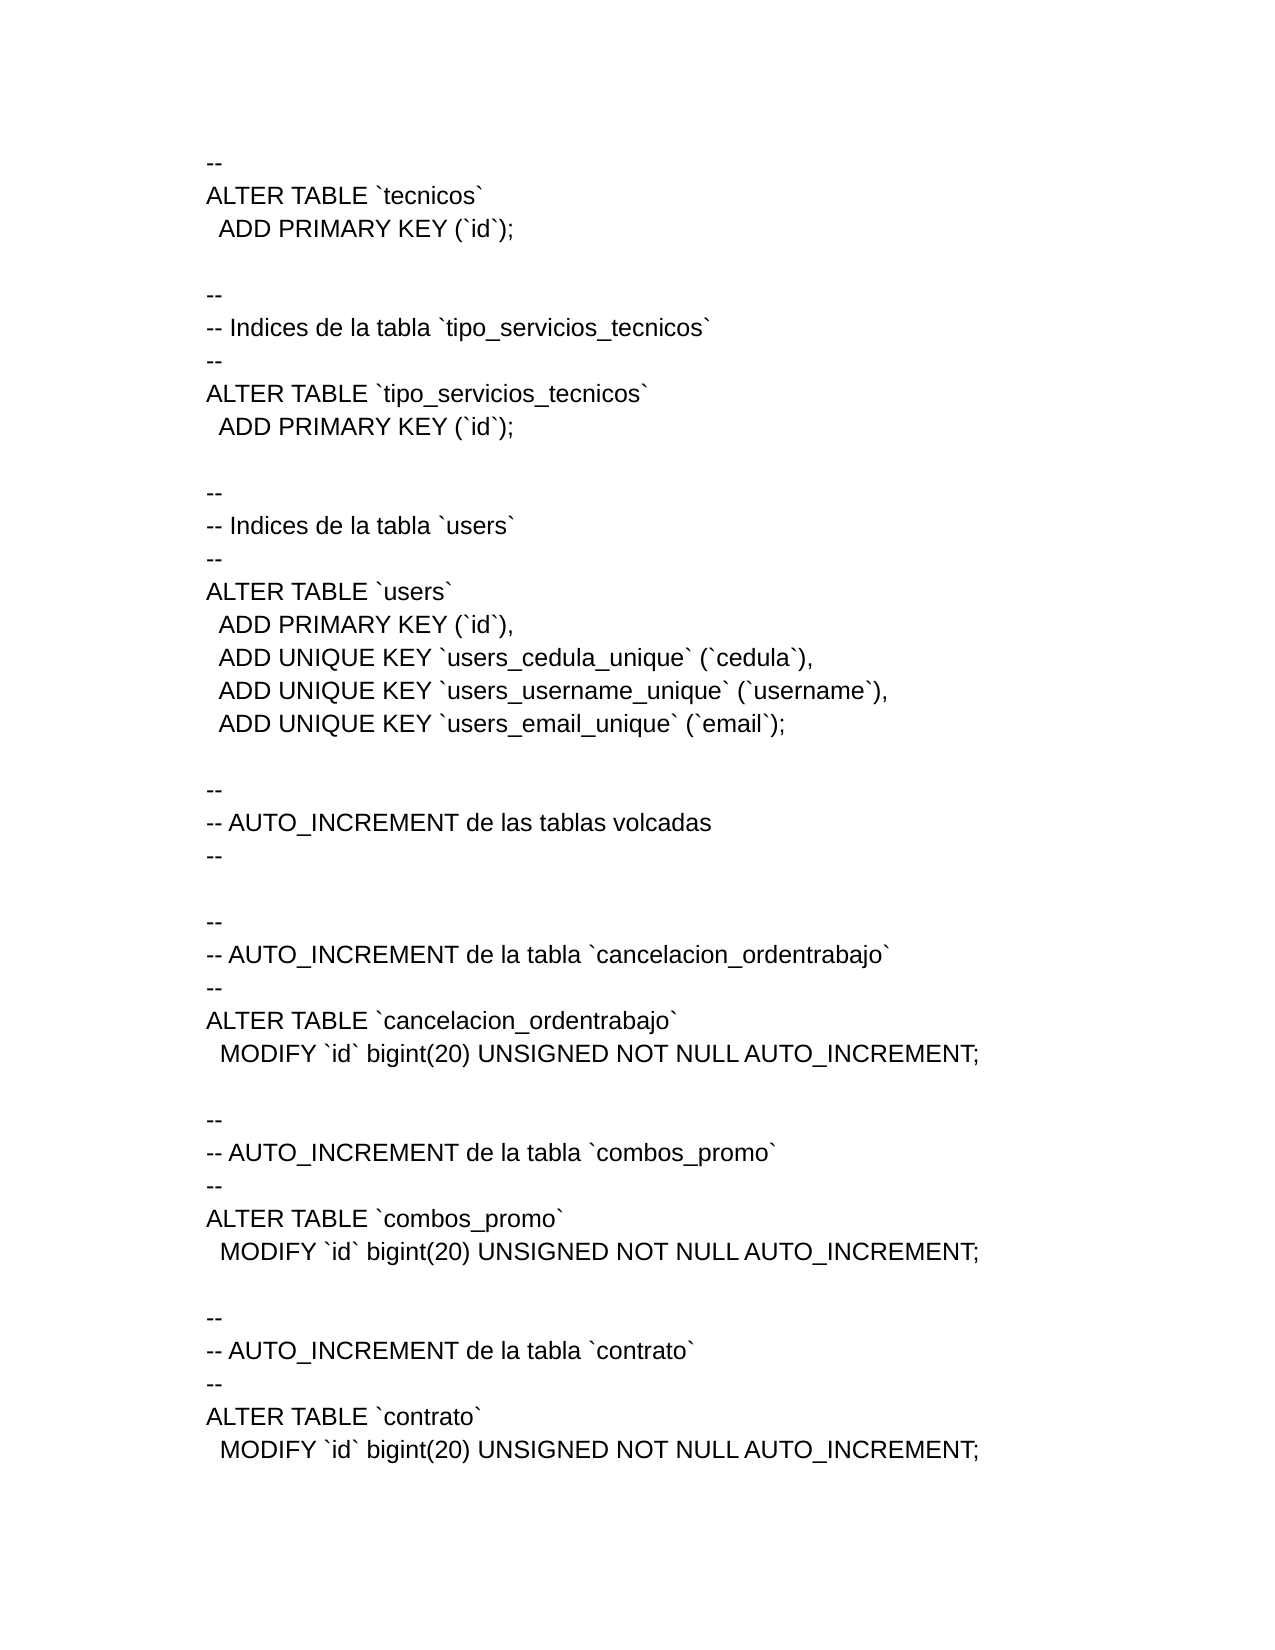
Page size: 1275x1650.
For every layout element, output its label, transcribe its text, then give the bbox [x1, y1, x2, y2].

text -- [206, 346, 1142, 374]
text ADD PRIMARY KEY (`id`); [206, 412, 1142, 441]
text ADD UNIQUE KEY `users_cedula_unique` (`cedula`), [206, 643, 1142, 672]
text -- AUTO_INCREMENT de la tabla `combos_promo` [206, 1138, 1142, 1167]
text -- AUTO_INCREMENT de las tablas volcadas [206, 808, 1142, 837]
text ALTER TABLE `tipo_servicios_tecnicos` [206, 379, 1142, 407]
text -- [206, 973, 1142, 1002]
text -- [206, 841, 1142, 870]
text -- [206, 1171, 1142, 1200]
text -- [206, 907, 1142, 936]
text -- [206, 280, 1142, 308]
text -- AUTO_INCREMENT de la tabla `contrato` [206, 1336, 1142, 1365]
text -- [206, 478, 1142, 507]
text -- [206, 1105, 1142, 1134]
text -- [206, 1303, 1142, 1332]
text -- [206, 544, 1142, 573]
text -- Indices de la tabla `tipo_servicios_tecnicos` [206, 313, 1142, 341]
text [206, 1237, 1142, 1266]
text -- Indices de la tabla `users` [206, 511, 1142, 539]
text ALTER TABLE `users` [206, 577, 1142, 606]
text -- [206, 775, 1142, 804]
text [206, 1435, 1142, 1464]
text ADD UNIQUE KEY `users_email_unique` (`email`); [206, 709, 1142, 738]
text -- AUTO_INCREMENT de la tabla `cancelacion_ordentrabajo` [206, 940, 1142, 969]
text ALTER TABLE `combos_promo` [206, 1204, 1142, 1233]
text ADD PRIMARY KEY (`id`); [206, 214, 1142, 242]
text ALTER TABLE `cancelacion_ordentrabajo` [206, 1006, 1142, 1035]
text -- [206, 148, 1142, 176]
text MODIFY `id` bigint(20) UNSIGNED NOT NULL AUTO_INCREMENT; [206, 1039, 1142, 1068]
text ADD PRIMARY KEY (`id`), [206, 610, 1142, 639]
text ALTER TABLE `tecnicos` [206, 181, 1142, 209]
text ADD UNIQUE KEY `users_username_unique` (`username`), [206, 676, 1142, 705]
text -- [206, 1369, 1142, 1398]
text ALTER TABLE `contrato` [206, 1402, 1142, 1431]
